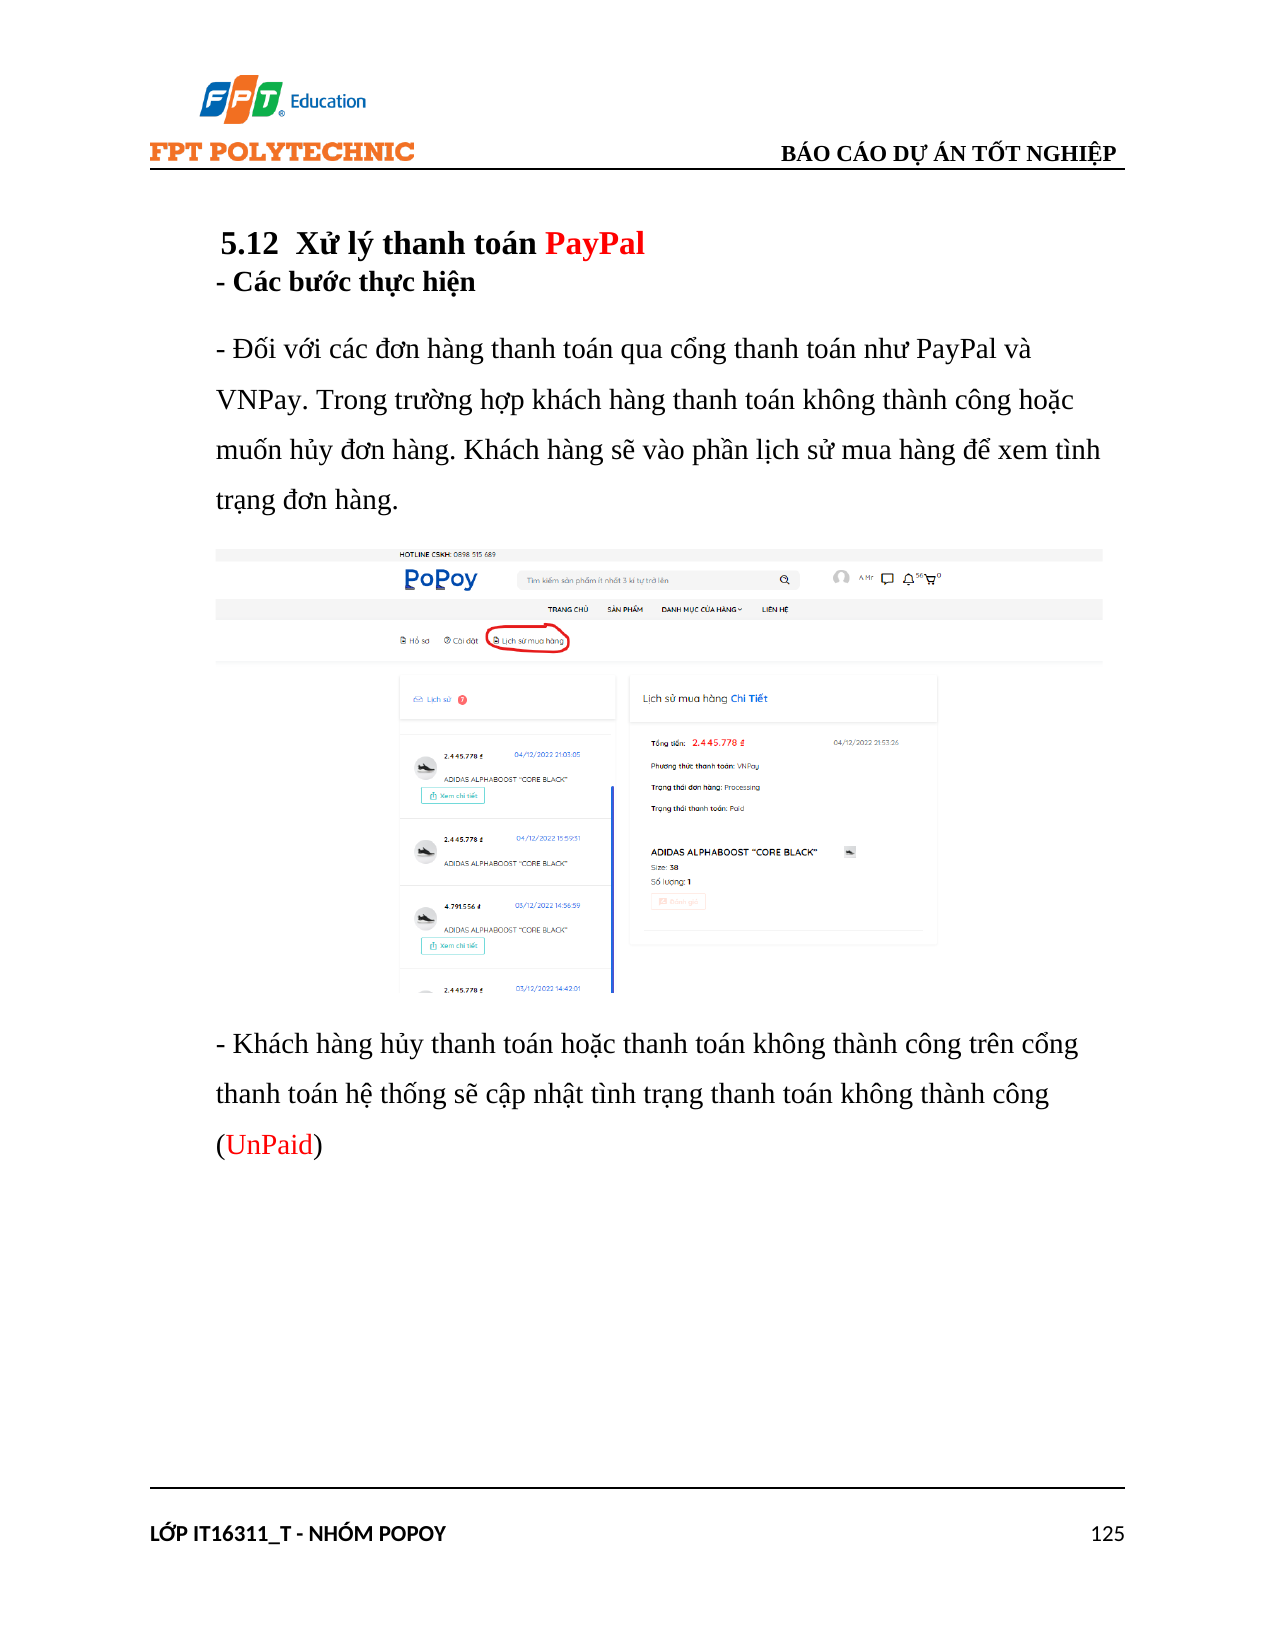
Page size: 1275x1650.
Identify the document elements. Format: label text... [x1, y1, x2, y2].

text - Các bước thực hiện [216, 264, 1125, 298]
picture [215, 549, 1103, 993]
picture [150, 75, 415, 161]
subtitle Xử lý thanh toán PayPal [220, 223, 1125, 261]
text - Đối với các đơn hàng thanh toán qua cổng thanh toán như PayPal và VNPay. Trong trường hợp khách hàng thanh toán không thành công hoặc muốn hủy đơn hàng. Khách hàng sẽ vào phần lịch sử mua hàng để xem tình trạng đơn hàng. [216, 331, 1125, 516]
text - Khách hàng hủy thanh toán hoặc thanh toán không thành công trên cổng thanh toán hệ thống sẽ cập nhật tình trạng thanh toán không thành công (UnPaid) [216, 1026, 1125, 1161]
